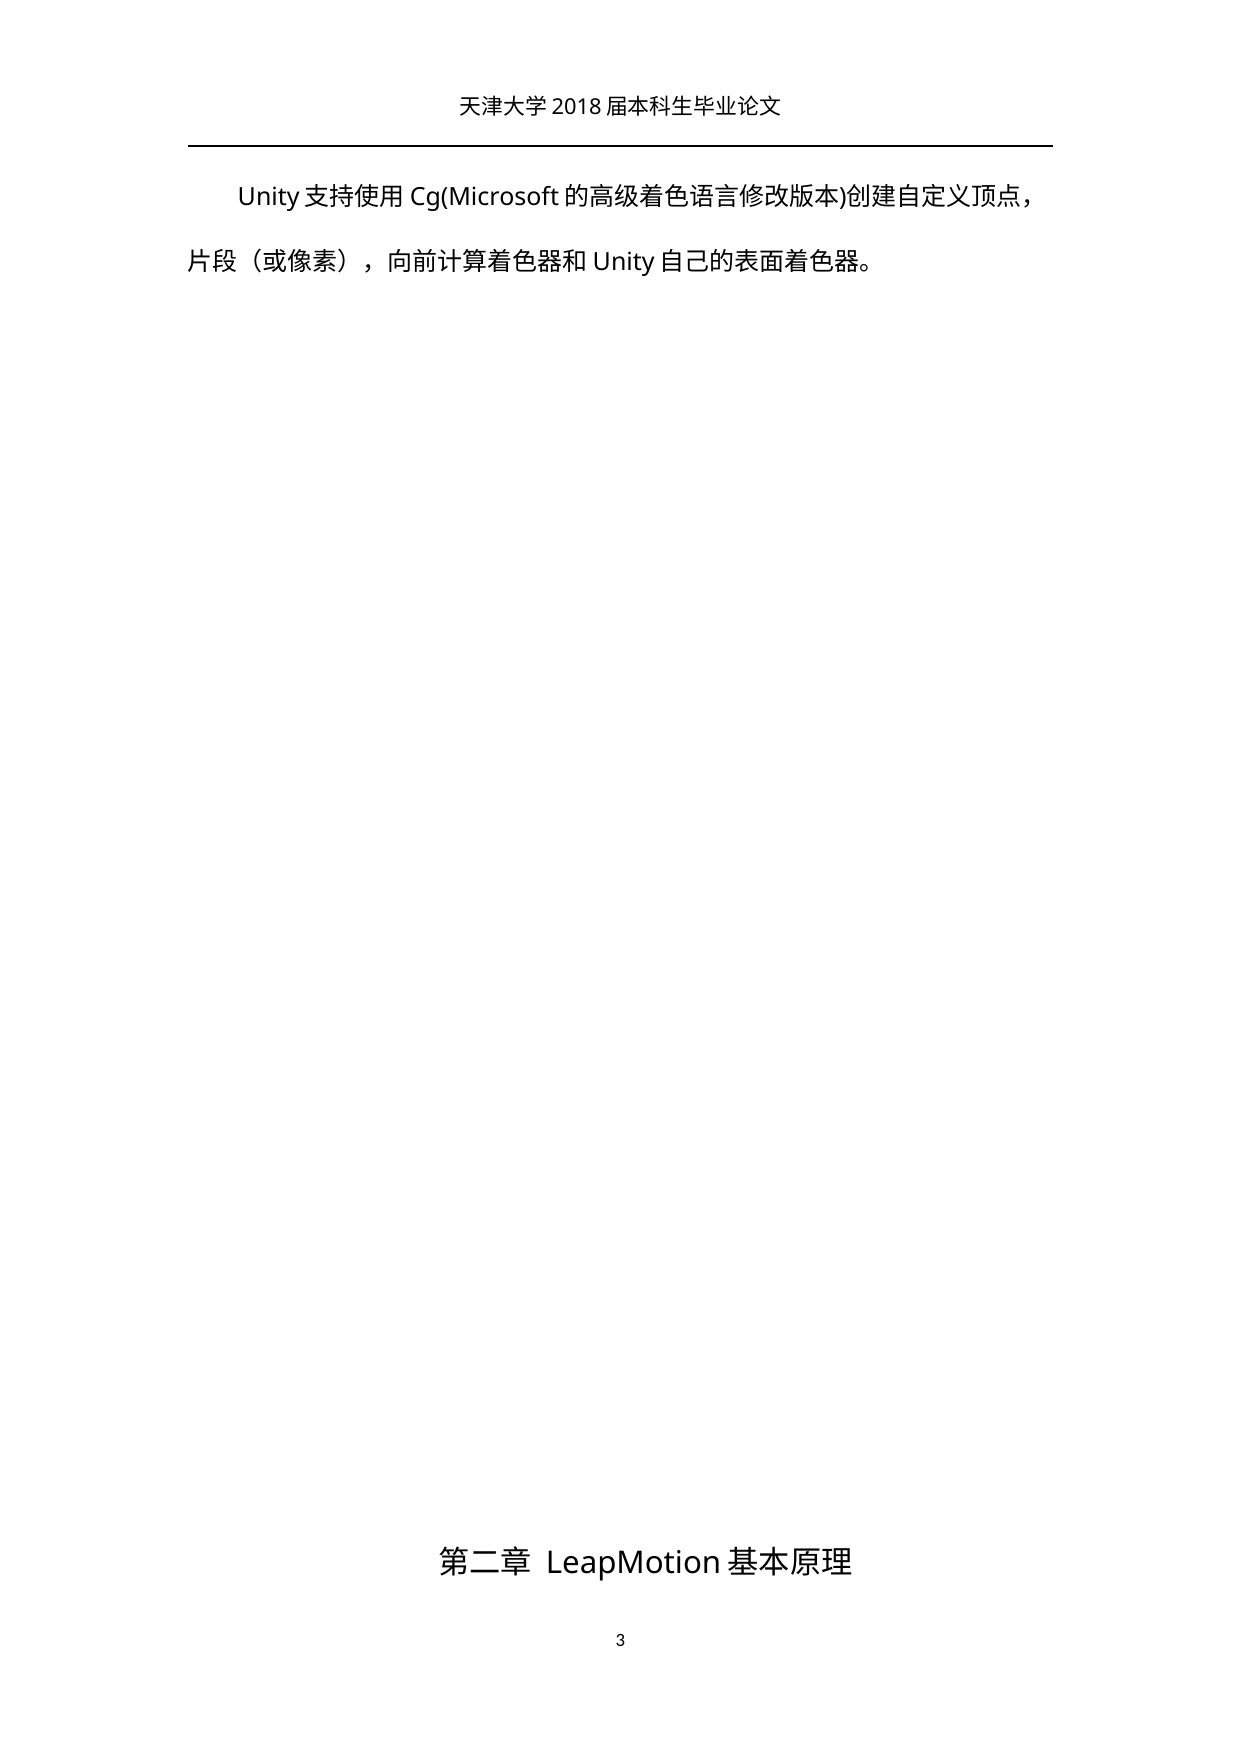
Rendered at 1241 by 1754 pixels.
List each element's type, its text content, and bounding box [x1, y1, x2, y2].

text Unity支持使用Cg(Microsoft的高级着色语言修改版本)创建自定义顶点，片段（或像素），向前计算着色器和Unity自己的表面着色器。 [187, 162, 1053, 292]
text 第二章 LeapMotion基本原理 [187, 1527, 1053, 1592]
